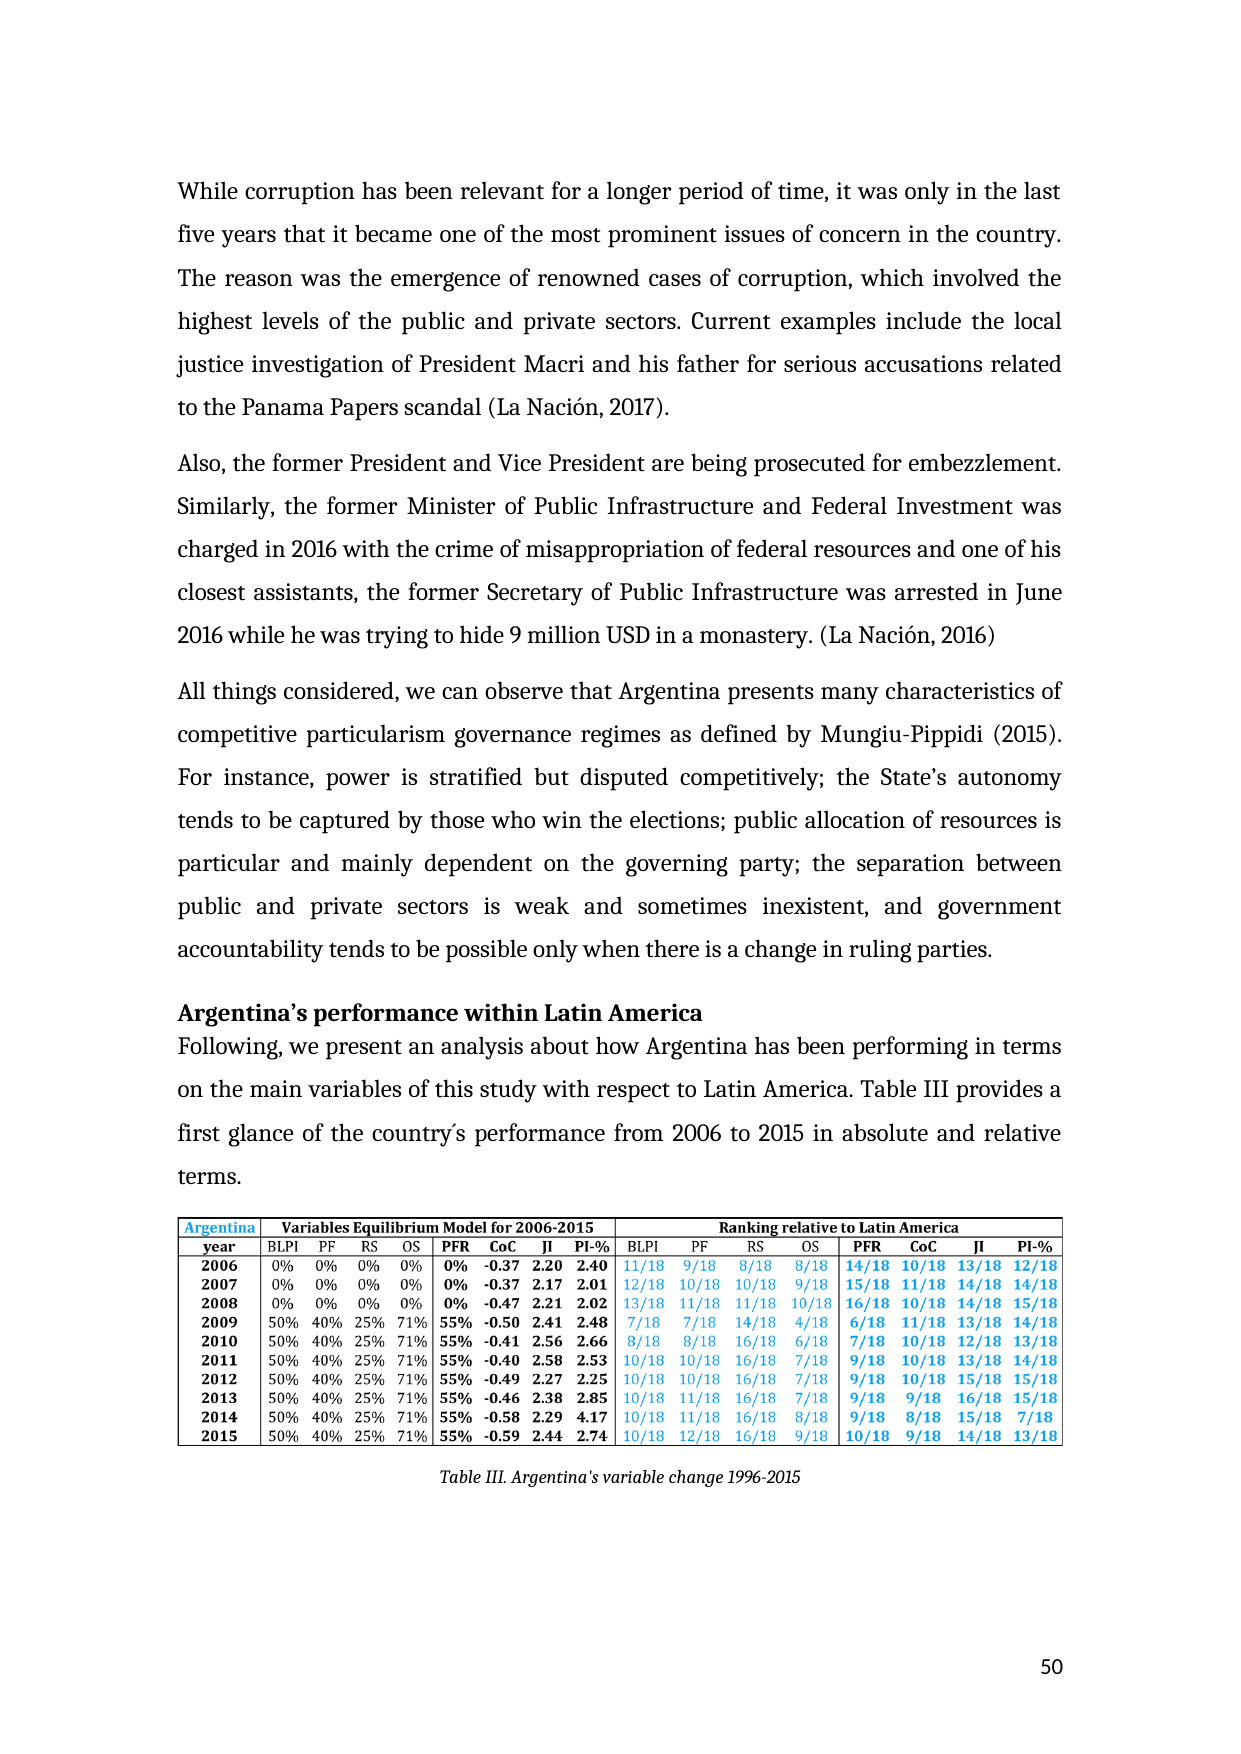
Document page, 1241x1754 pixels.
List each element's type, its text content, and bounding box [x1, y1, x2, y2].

text While corruption has been relevant for a longer period of time, it was only in the last five years that it became one of the most prominent issues of concern in the country. The reason was the emergence of renowned cases of corruption, which involved the highest levels of the public and private sectors. Current examples include the local justice investigation of President Macri and his father for serious accusations related to the Panama Papers scandal (La Nación, 2017). [177, 177, 1063, 422]
text Also, the former President and Vice President are being prosecuted for embezzlement. Similarly, the former Minister of Public Infrastructure and Federal Investment was charged in 2016 with the crime of misappropriation of federal resources and one of his closest assistants, the former Secretary of Public Infrastructure was arrested in June 2016 while he was trying to hide 9 million USD in a monastery. (La Nación, 2016) [177, 448, 1063, 650]
text Table III. Argentina's variable change 1996-2015 [177, 1467, 1063, 1488]
picture [177, 1217, 1063, 1446]
subtitle Argentina’s performance within Latin America [177, 999, 1063, 1028]
text Following, we present an analysis about how Argentina has been performing in terms on the main variables of this study with respect to Latin America. Table III provides a first glance of the country´s performance from 2006 to 2015 in absolute and relative terms. [177, 1032, 1063, 1190]
text All things considered, we can observe that Argentina presents many characteristics of competitive particularism governance regimes as defined by Mungiu-Pippidi (2015). For instance, power is stratified but disputed competitively; the State’s autonomy tends to be captured by those who win the elections; public allocation of resources is particular and mainly dependent on the governing party; the separation between public and private sectors is weak and sometimes inexistent, and government accountability tends to be possible only when there is a change in ruling parties. [177, 677, 1063, 964]
